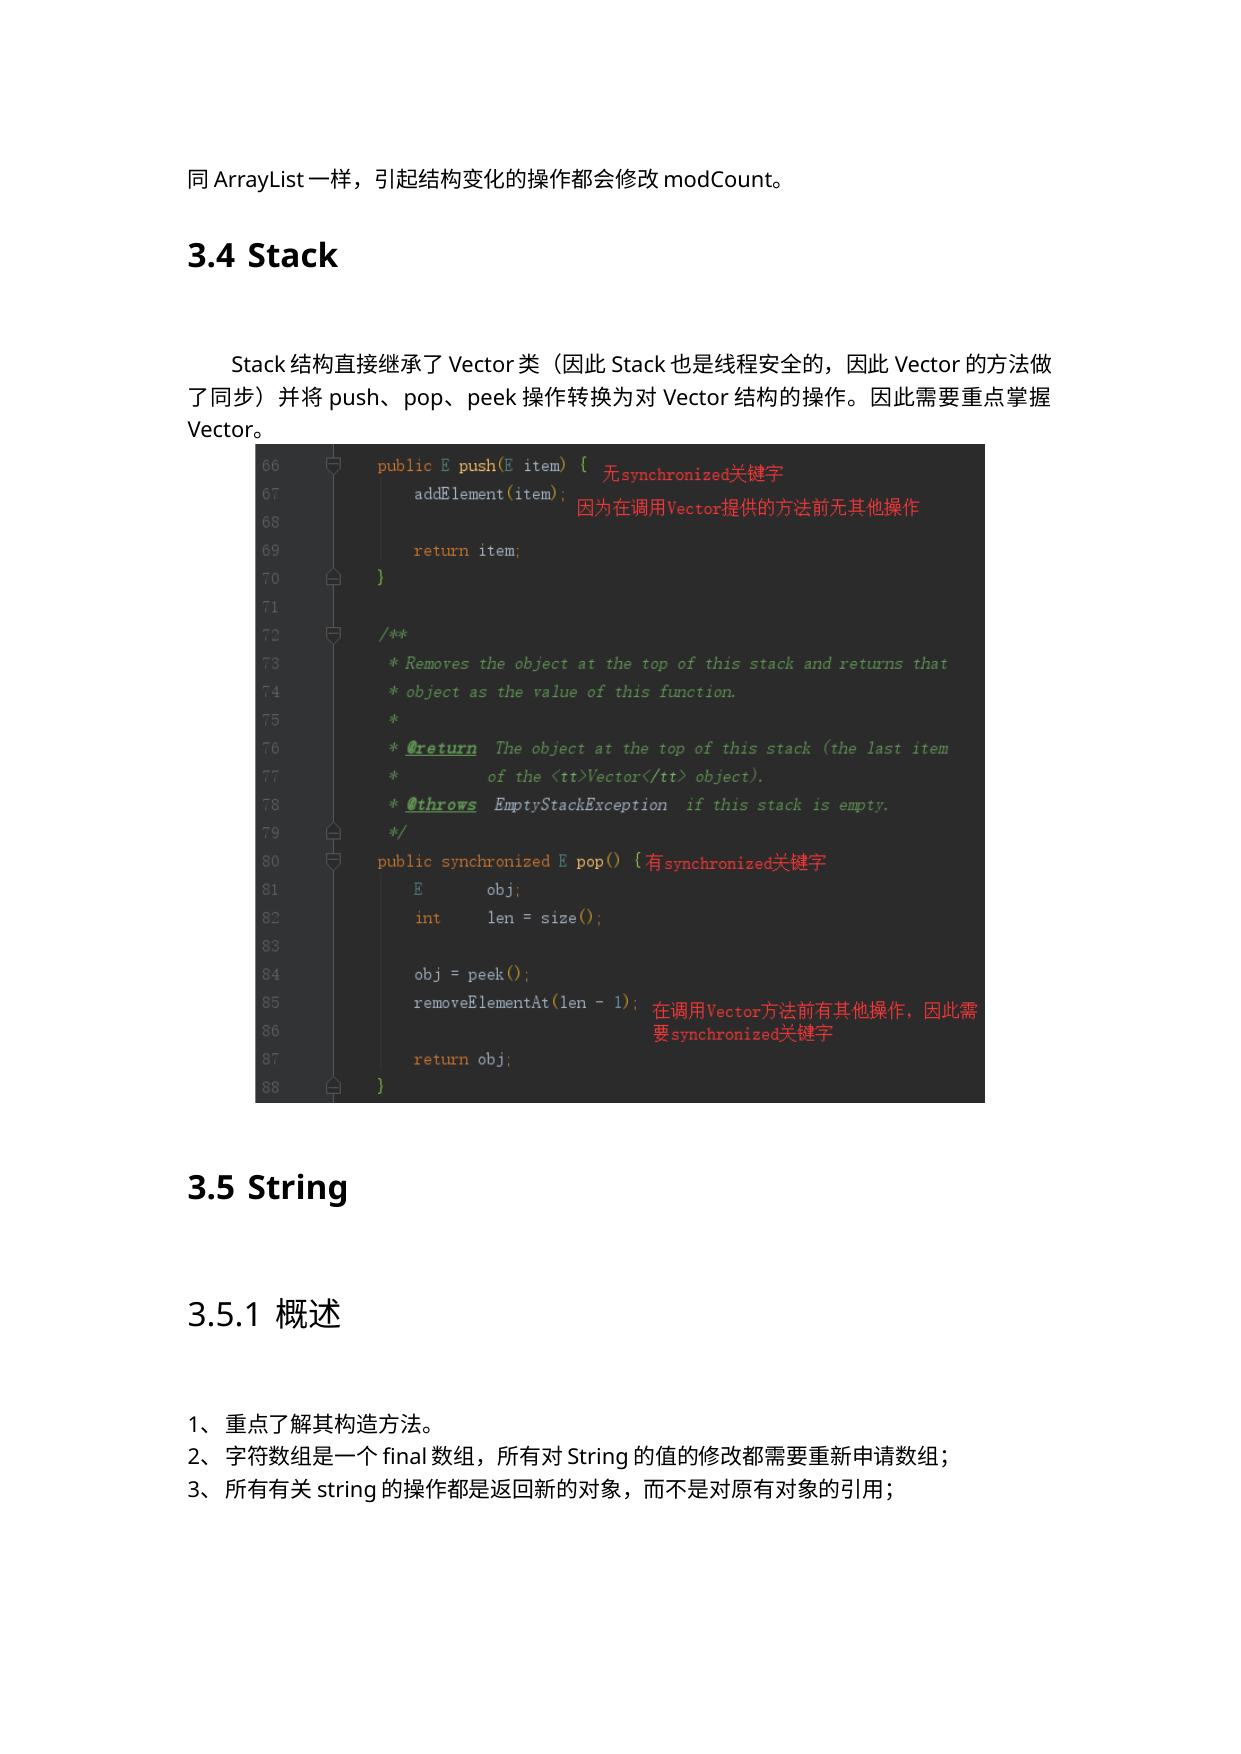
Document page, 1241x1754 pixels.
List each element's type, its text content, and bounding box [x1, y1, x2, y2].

picture [255, 444, 985, 1103]
list 字符数组是一个final数组，所有对String的值的修改都需要重新申请数组； [187, 1439, 1053, 1471]
list 所有有关string的操作都是返回新的对象，而不是对原有对象的引用； [187, 1471, 1053, 1504]
subtitle Stack [187, 222, 1053, 287]
text Stack结构直接继承了Vector类（因此Stack也是线程安全的，因此Vector的方法做了同步）并将push、pop、peek操作转换为对Vector结构的操作。因此需要重点掌握Vector。 [187, 347, 1053, 444]
text 同ArrayList一样，引起结构变化的操作都会修改modCount。 [187, 162, 1053, 194]
subtitle String [187, 1154, 1053, 1219]
list 重点了解其构造方法。 [187, 1406, 1053, 1439]
subtitle 概述 [187, 1279, 1053, 1344]
